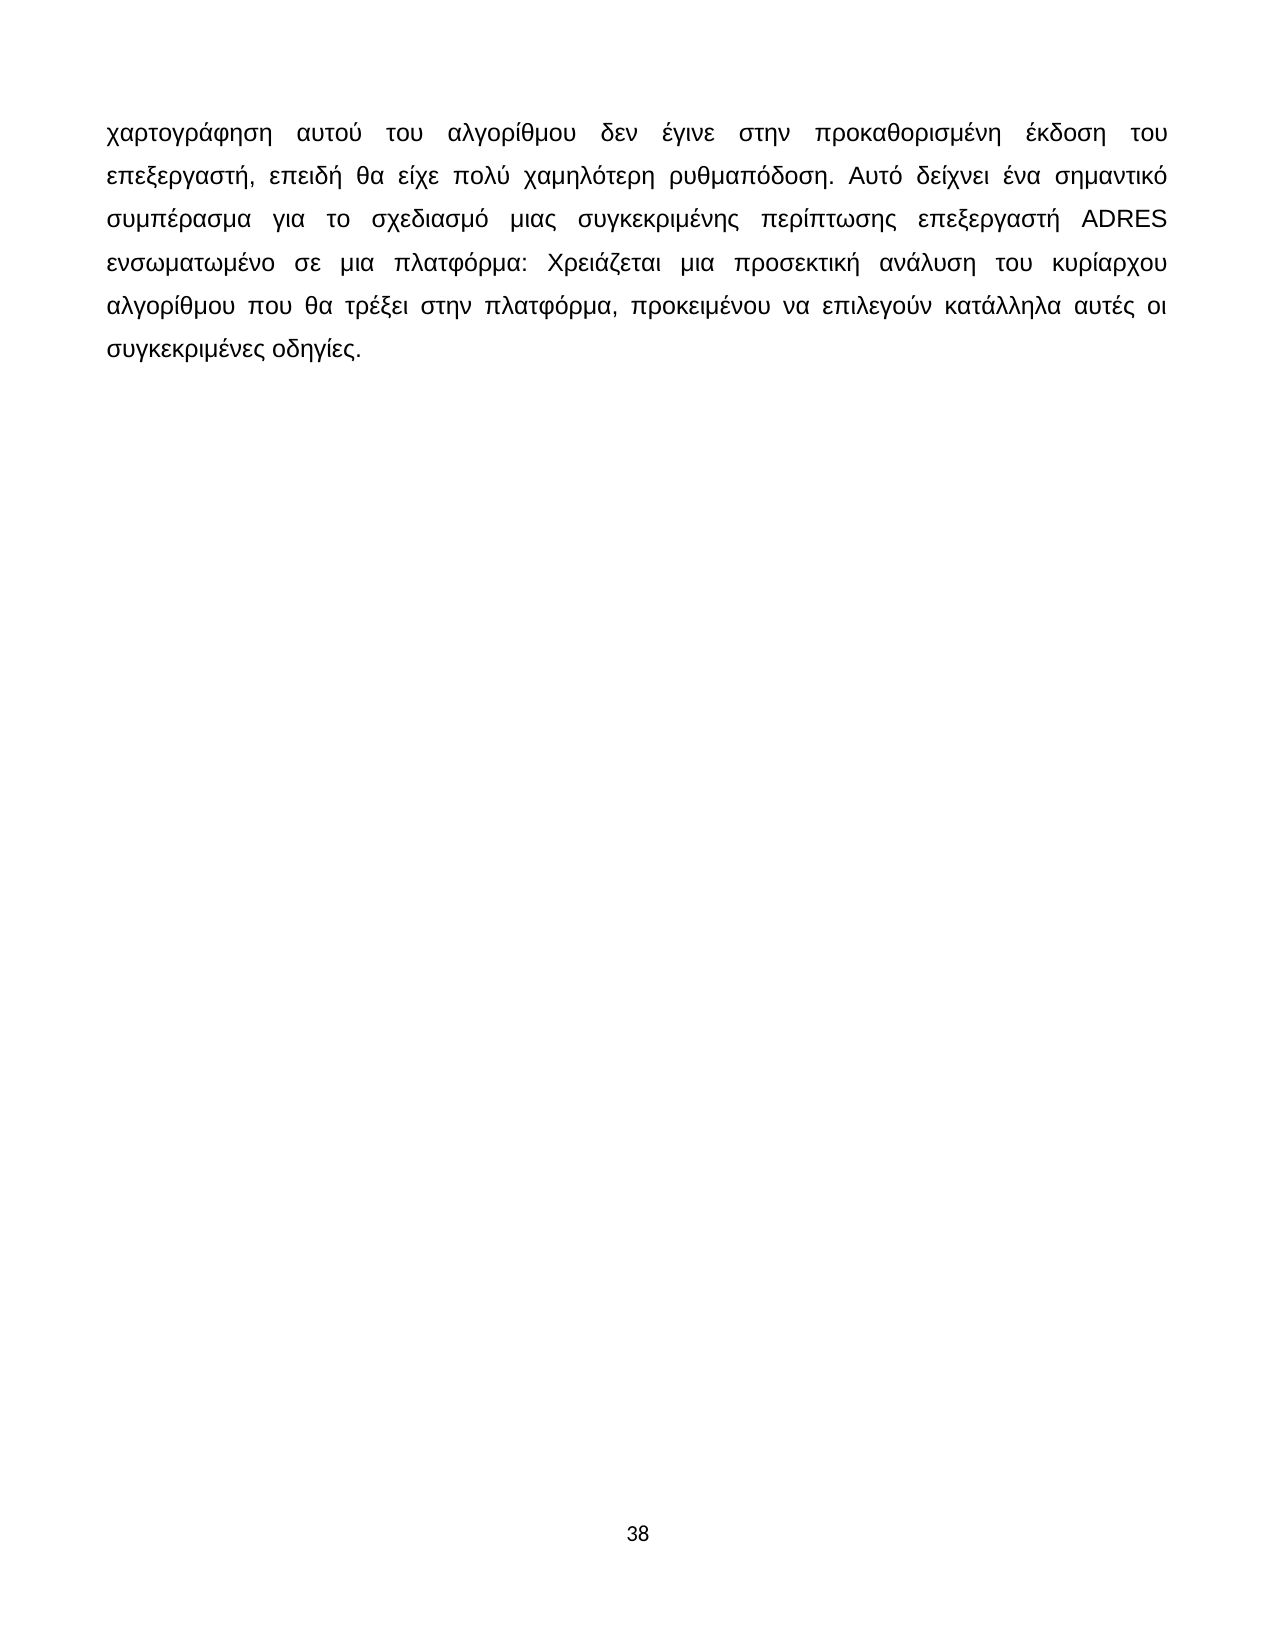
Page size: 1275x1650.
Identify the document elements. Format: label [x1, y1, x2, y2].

text [106, 118, 1169, 362]
